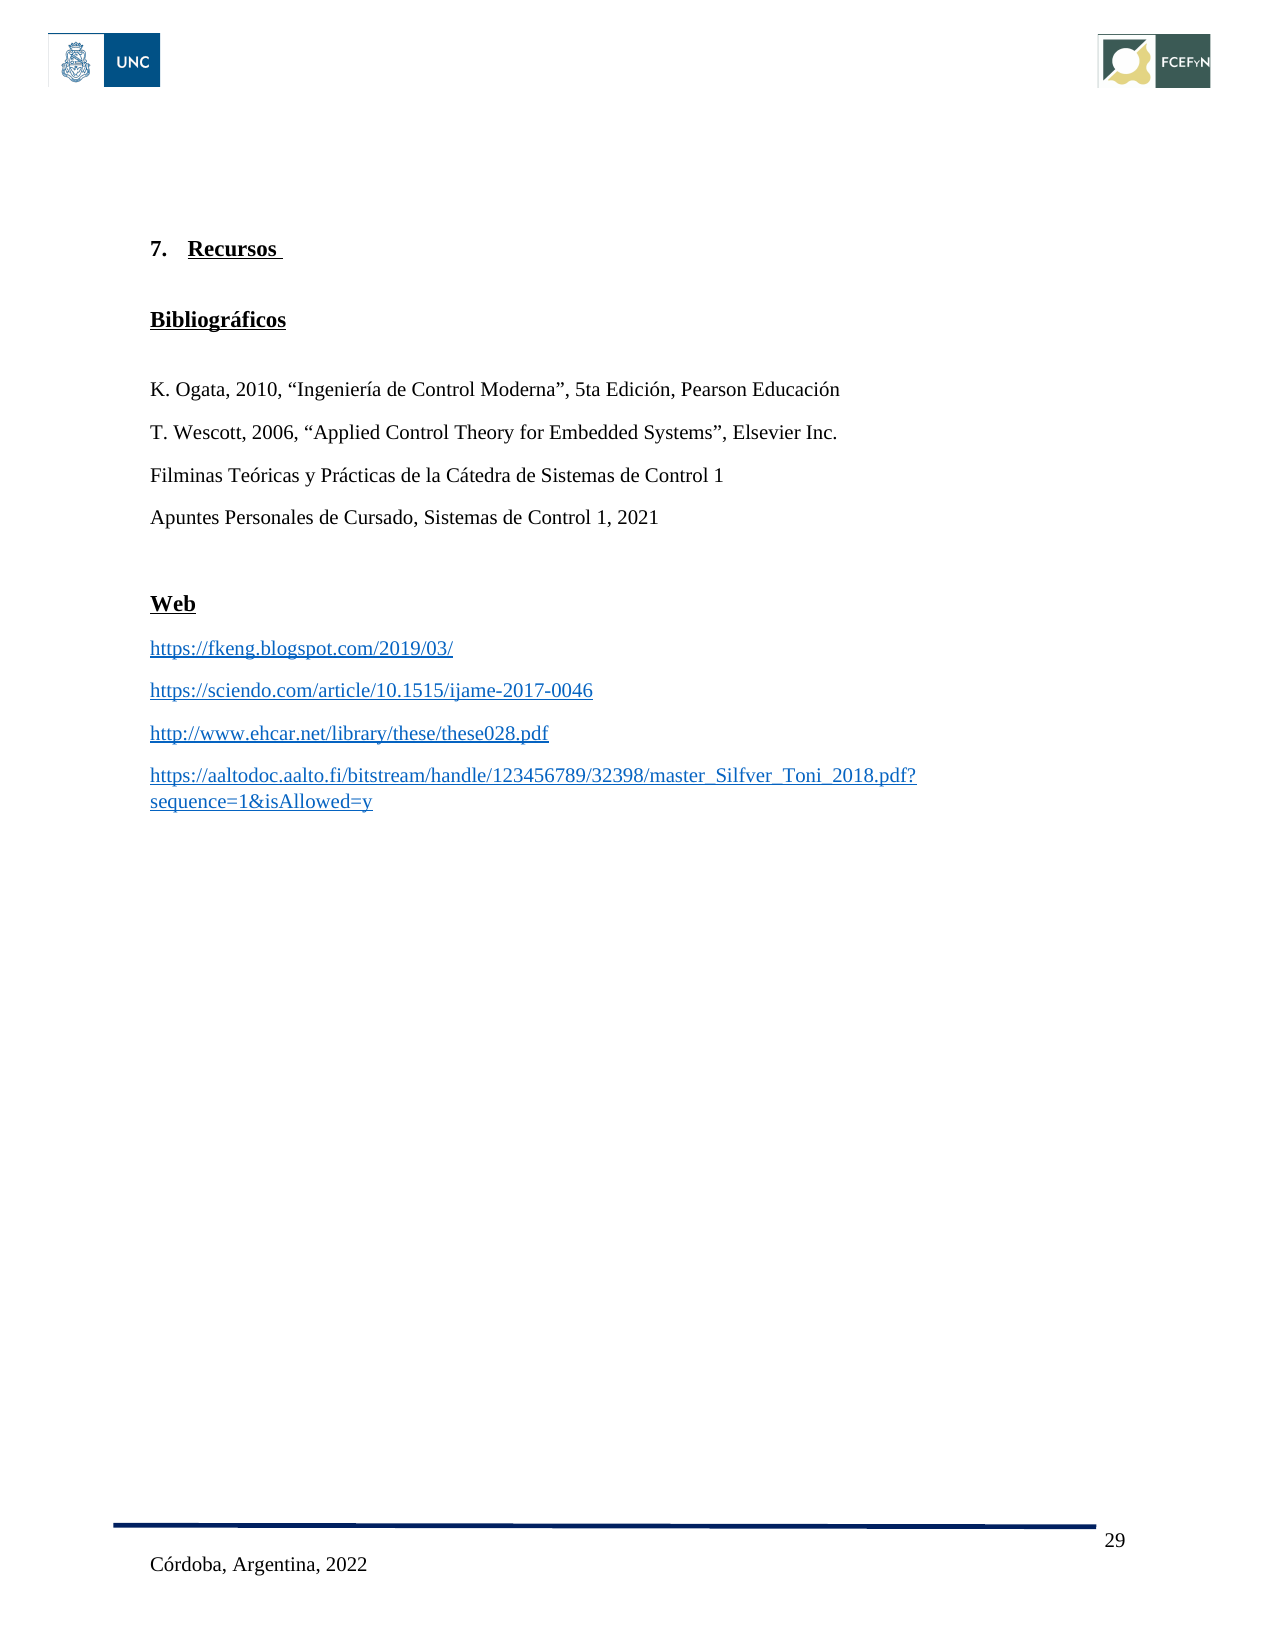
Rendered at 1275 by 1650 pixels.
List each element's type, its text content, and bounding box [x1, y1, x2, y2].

text Apuntes Personales de Cursado, Sistemas de Control 1, 2021 [150, 505, 1125, 529]
subtitle Recursos [150, 235, 1125, 262]
text http://www.ehcar.net/library/these/these028.pdf [150, 721, 1125, 745]
picture [1097, 34, 1211, 88]
text T. Wescott, 2006, “Applied Control Theory for Embedded Systems”, Elsevier Inc. [150, 420, 1125, 444]
text https://aaltodoc.aalto.fi/bitstream/handle/123456789/32398/master_Silfver_Toni_2018.pdf?sequence=1&isAllowed=y [150, 763, 1125, 813]
text K. Ogata, 2010, “Ingeniería de Control Moderna”, 5ta Edición, Pearson Educación [150, 377, 1125, 401]
text Web [150, 590, 1125, 617]
text https://fkeng.blogspot.com/2019/03/ [150, 635, 1125, 659]
text Filminas Teóricas y Prácticas de la Cátedra de Sistemas de Control 1 [150, 462, 1125, 487]
text https://sciendo.com/article/10.1515/ijame-2017-0046 [150, 678, 1125, 702]
picture [47, 33, 160, 87]
subtitle Bibliográficos [150, 306, 1125, 333]
